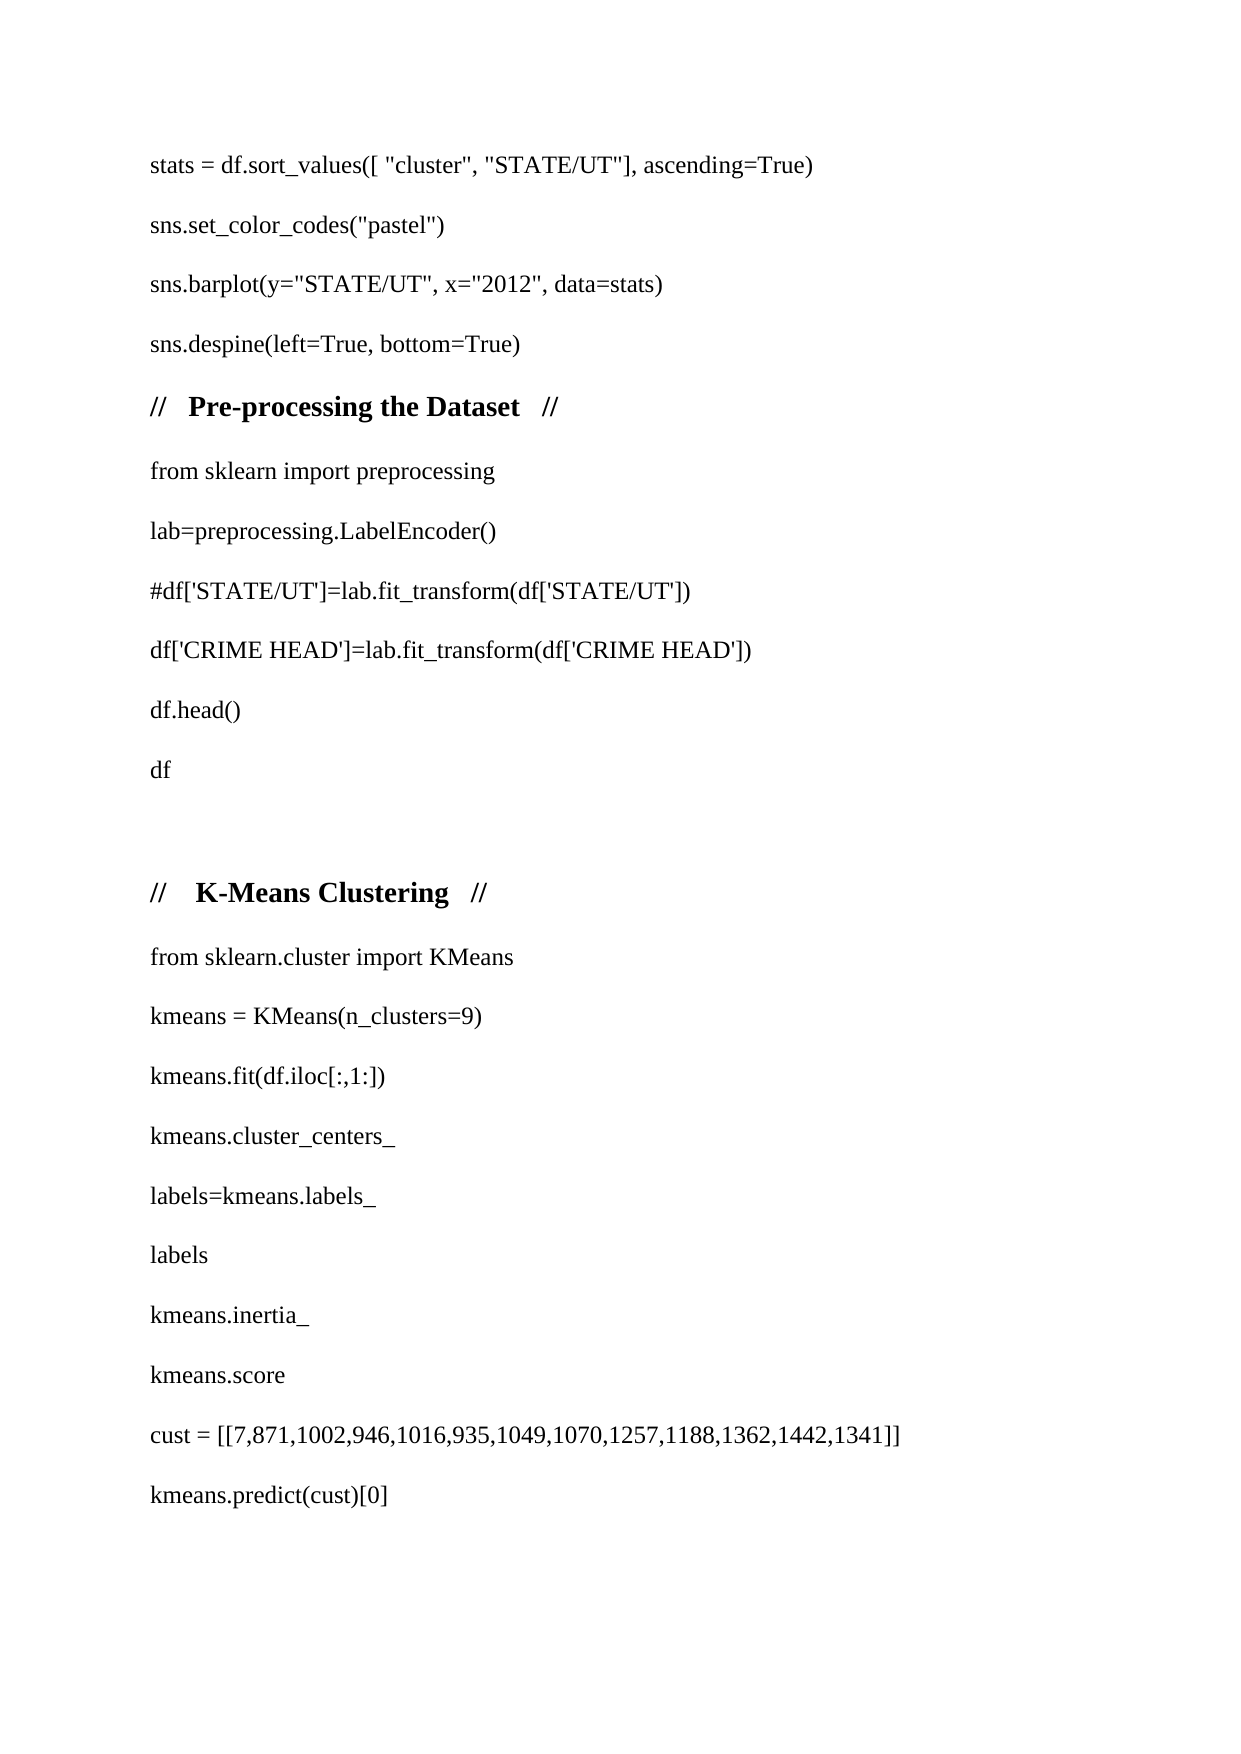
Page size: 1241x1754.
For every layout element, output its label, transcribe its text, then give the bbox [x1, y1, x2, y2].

text labels=kmeans.labels_ [150, 1181, 1090, 1209]
text kmeans.inertia_ [150, 1300, 1090, 1329]
text labels [150, 1241, 1090, 1269]
text cust = [[7,871,1002,946,1016,935,1049,1070,1257,1188,1362,1442,1341]] [150, 1420, 1090, 1449]
text from sklearn.cluster import KMeans [150, 942, 1090, 970]
text #df['STATE/UT']=lab.fit_transform(df['STATE/UT']) [150, 576, 1090, 604]
text from sklearn import preprocessing [150, 456, 1090, 485]
text kmeans.cluster_centers_ [150, 1121, 1090, 1150]
text kmeans.predict(cust)[0] [150, 1480, 1090, 1508]
text df [150, 755, 1090, 784]
text kmeans.fit(df.iloc[:,1:]) [150, 1061, 1090, 1090]
text sns.despine(left=True, bottom=True) [150, 329, 1090, 358]
text // Pre-processing the Dataset // [150, 389, 1090, 423]
text sns.barplot(y="STATE/UT", x="2012", data=stats) [150, 269, 1090, 298]
text sns.set_color_codes("pastel") [150, 210, 1090, 238]
text lab=preprocessing.LabelEncoder() [150, 516, 1090, 545]
text kmeans.score [150, 1360, 1090, 1389]
text // K-Means Clustering // [150, 875, 1090, 908]
text stats = df.sort_values([ "cluster", "STATE/UT"], ascending=True) [150, 150, 1090, 179]
text df['CRIME HEAD']=lab.fit_transform(df['CRIME HEAD']) [150, 636, 1090, 664]
text df.head() [150, 695, 1090, 724]
text kmeans = KMeans(n_clusters=9) [150, 1001, 1090, 1030]
